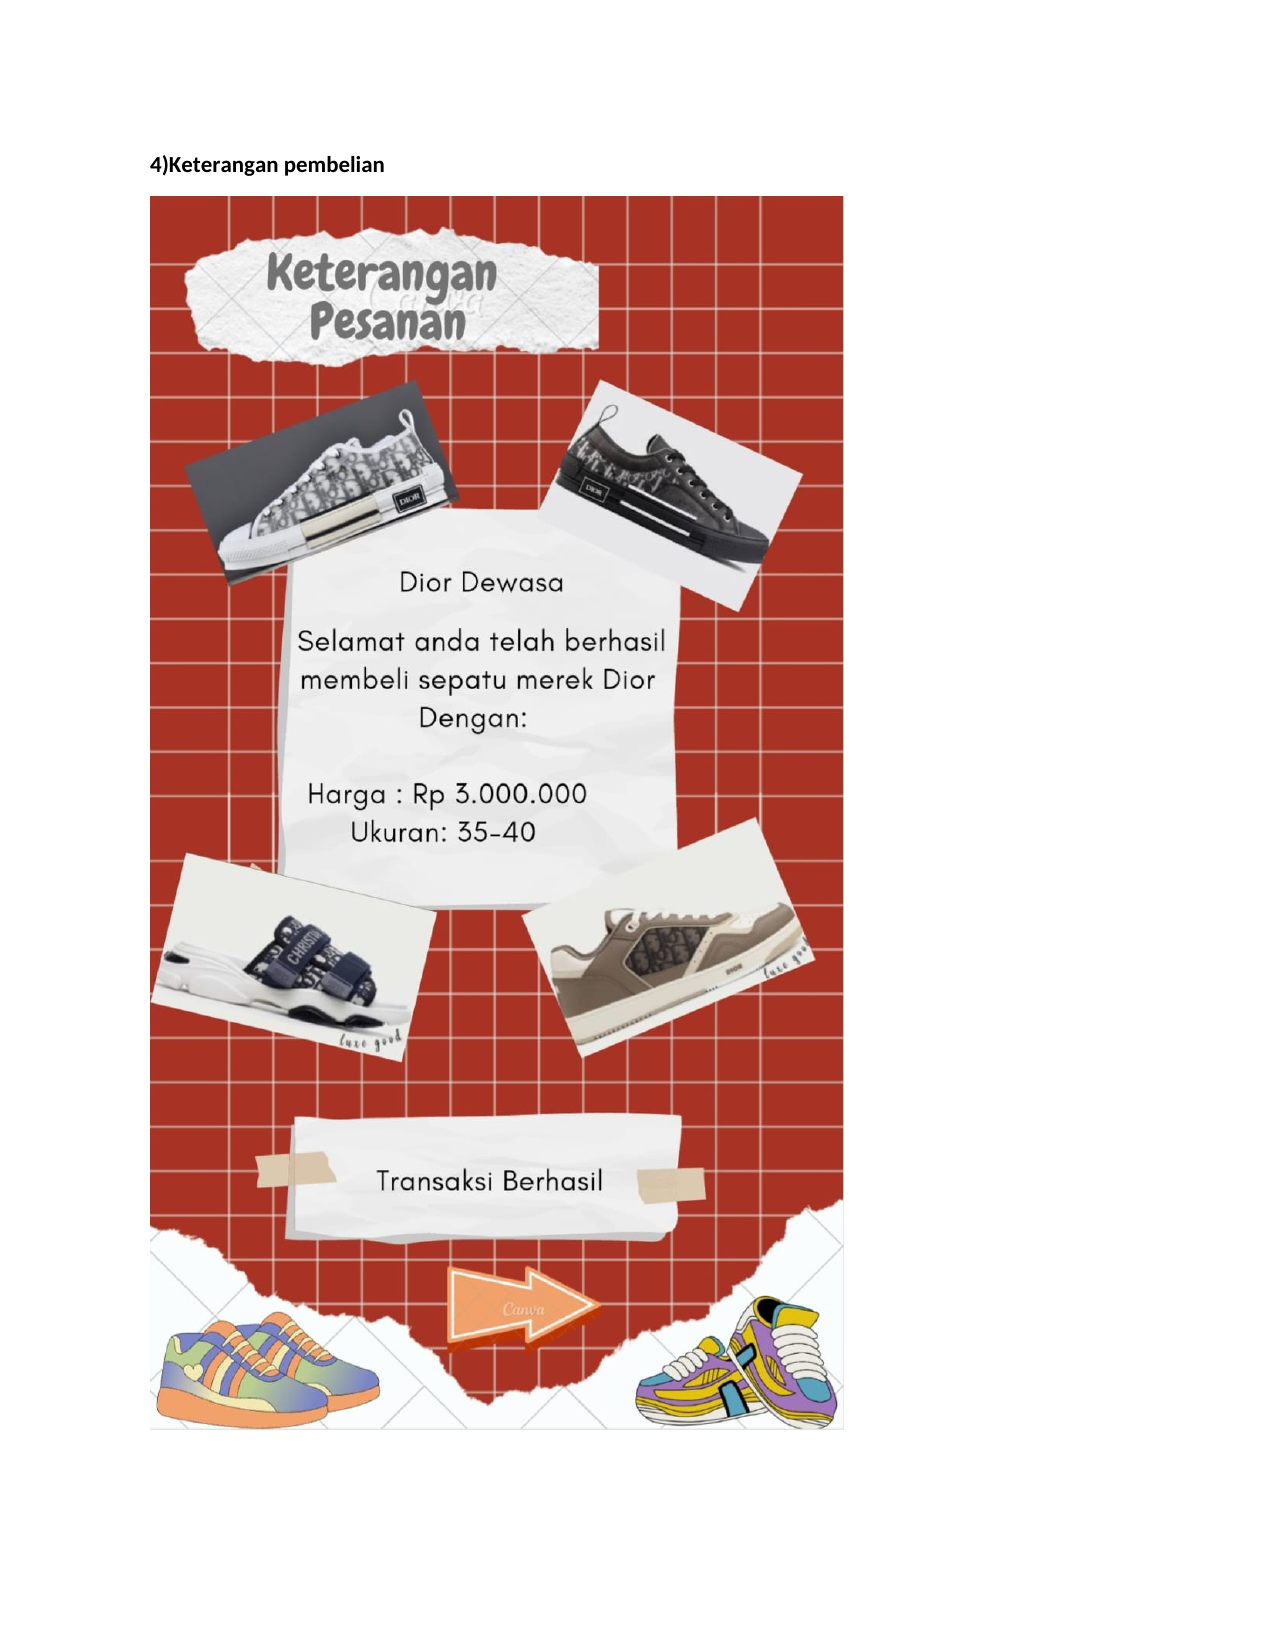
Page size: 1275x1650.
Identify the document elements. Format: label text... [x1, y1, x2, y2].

picture [150, 196, 844, 1430]
text 4)Keterangan pembelian [150, 150, 1125, 178]
